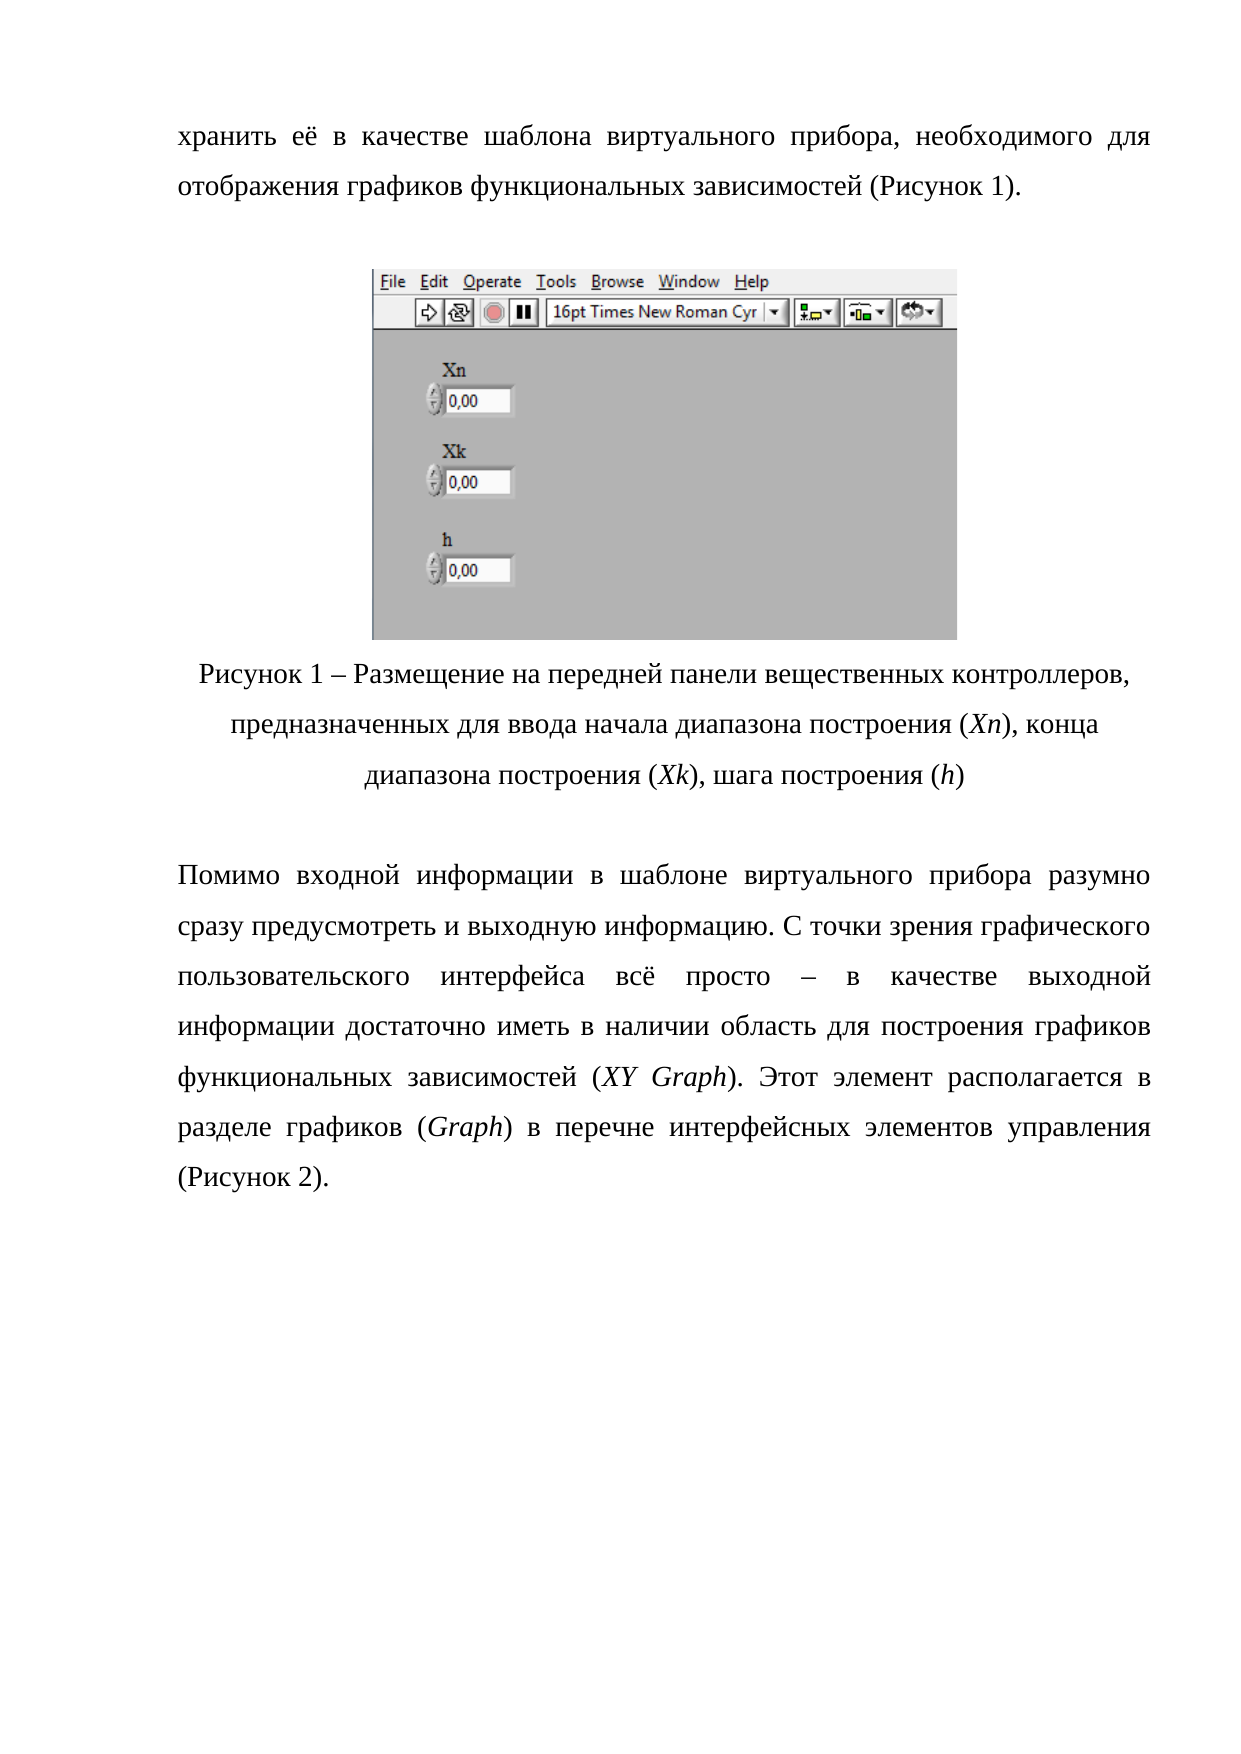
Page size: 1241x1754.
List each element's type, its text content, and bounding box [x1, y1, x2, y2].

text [177, 118, 1152, 202]
picture [371, 269, 958, 640]
text Помимо входной информации в шаблоне виртуального прибора разумно сразу предусмотреть и выходную информацию. С точки зрения графического пользовательского интерфейса всё просто – в качестве выходной информации достаточно иметь в наличии область для построения графиков функциональных зависимостей (XY Graph). Этот элемент располагается в разделе графиков (Graph) в перечне интерфейсных элементов управления (Рисунок 2). [177, 857, 1152, 1193]
text Рисунок 1 – Размещение на передней панели вещественных контроллеров, предназначенных для ввода начала диапазона построения (Xn), конца диапазона построения (Xk), шага построения (h) [177, 656, 1152, 790]
